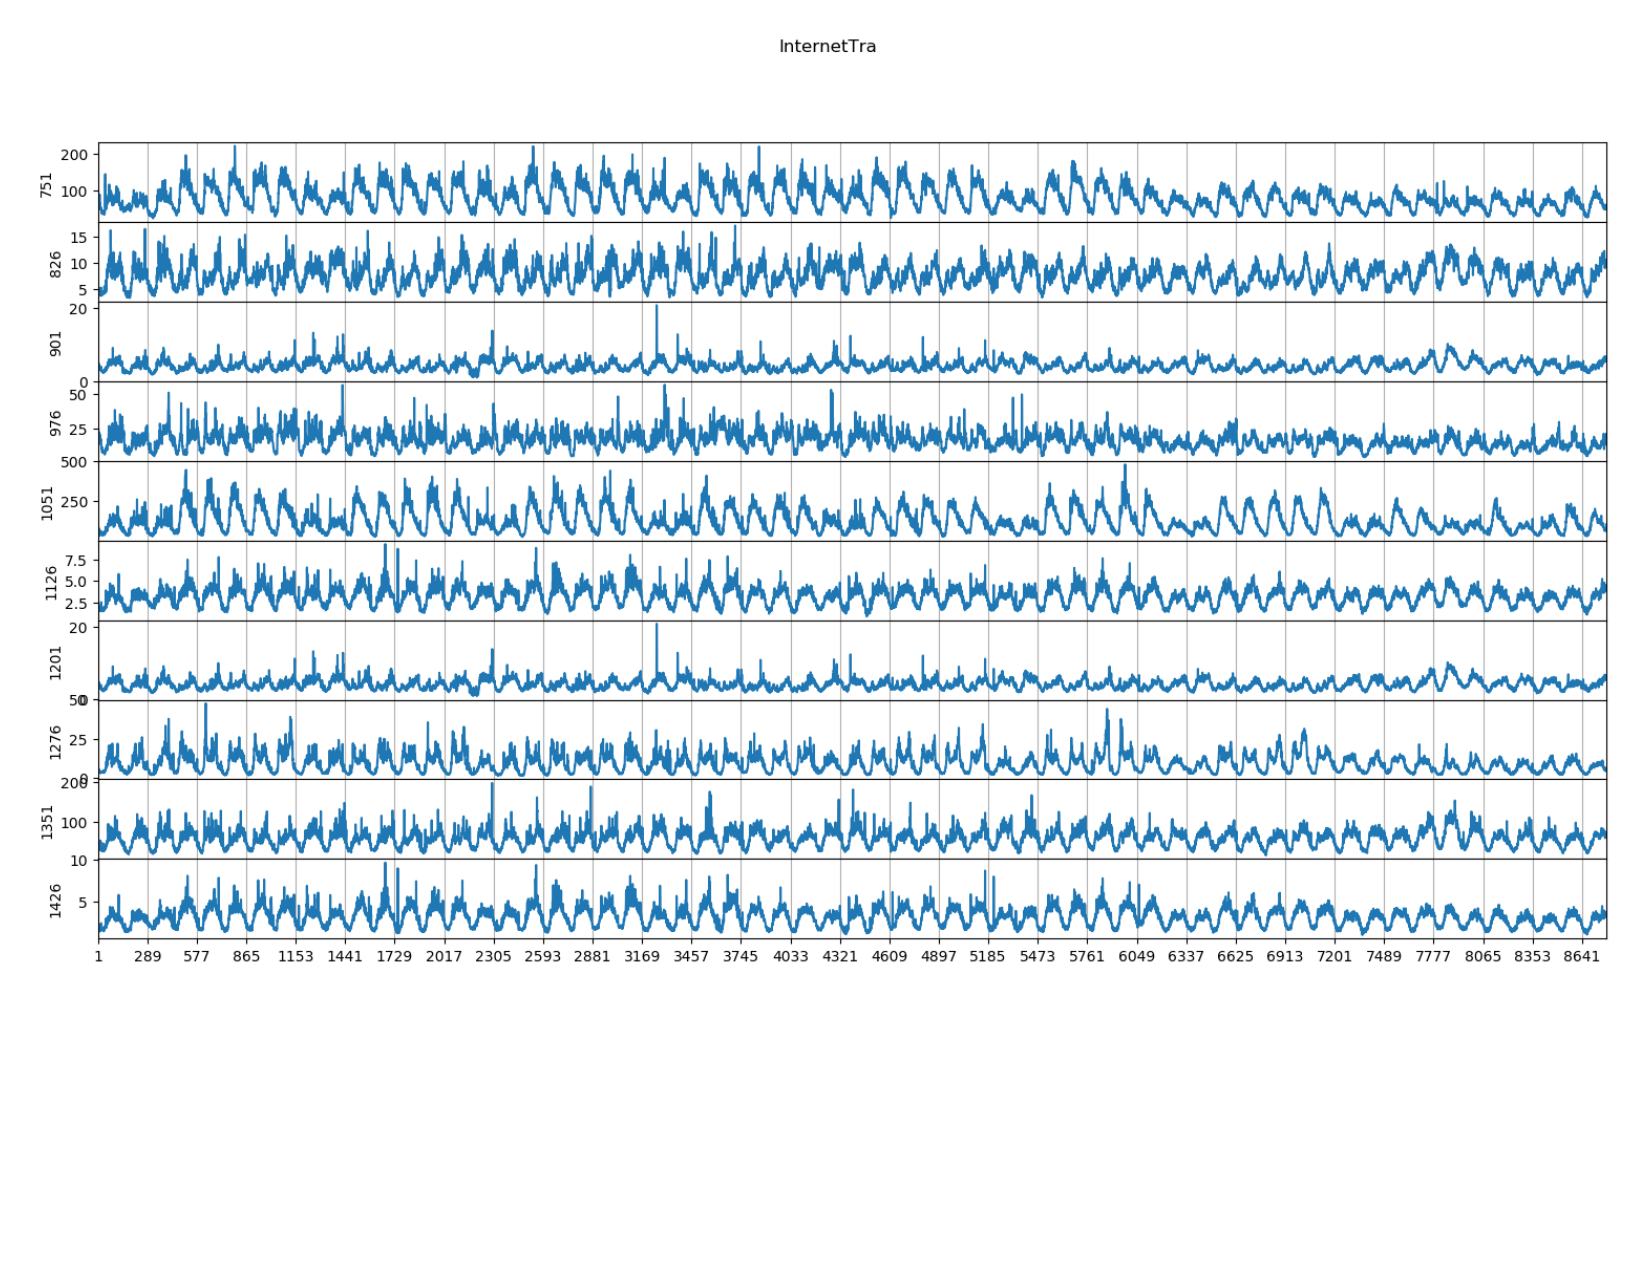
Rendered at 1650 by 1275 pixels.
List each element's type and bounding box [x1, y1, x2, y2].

picture [29, 29, 1620, 974]
